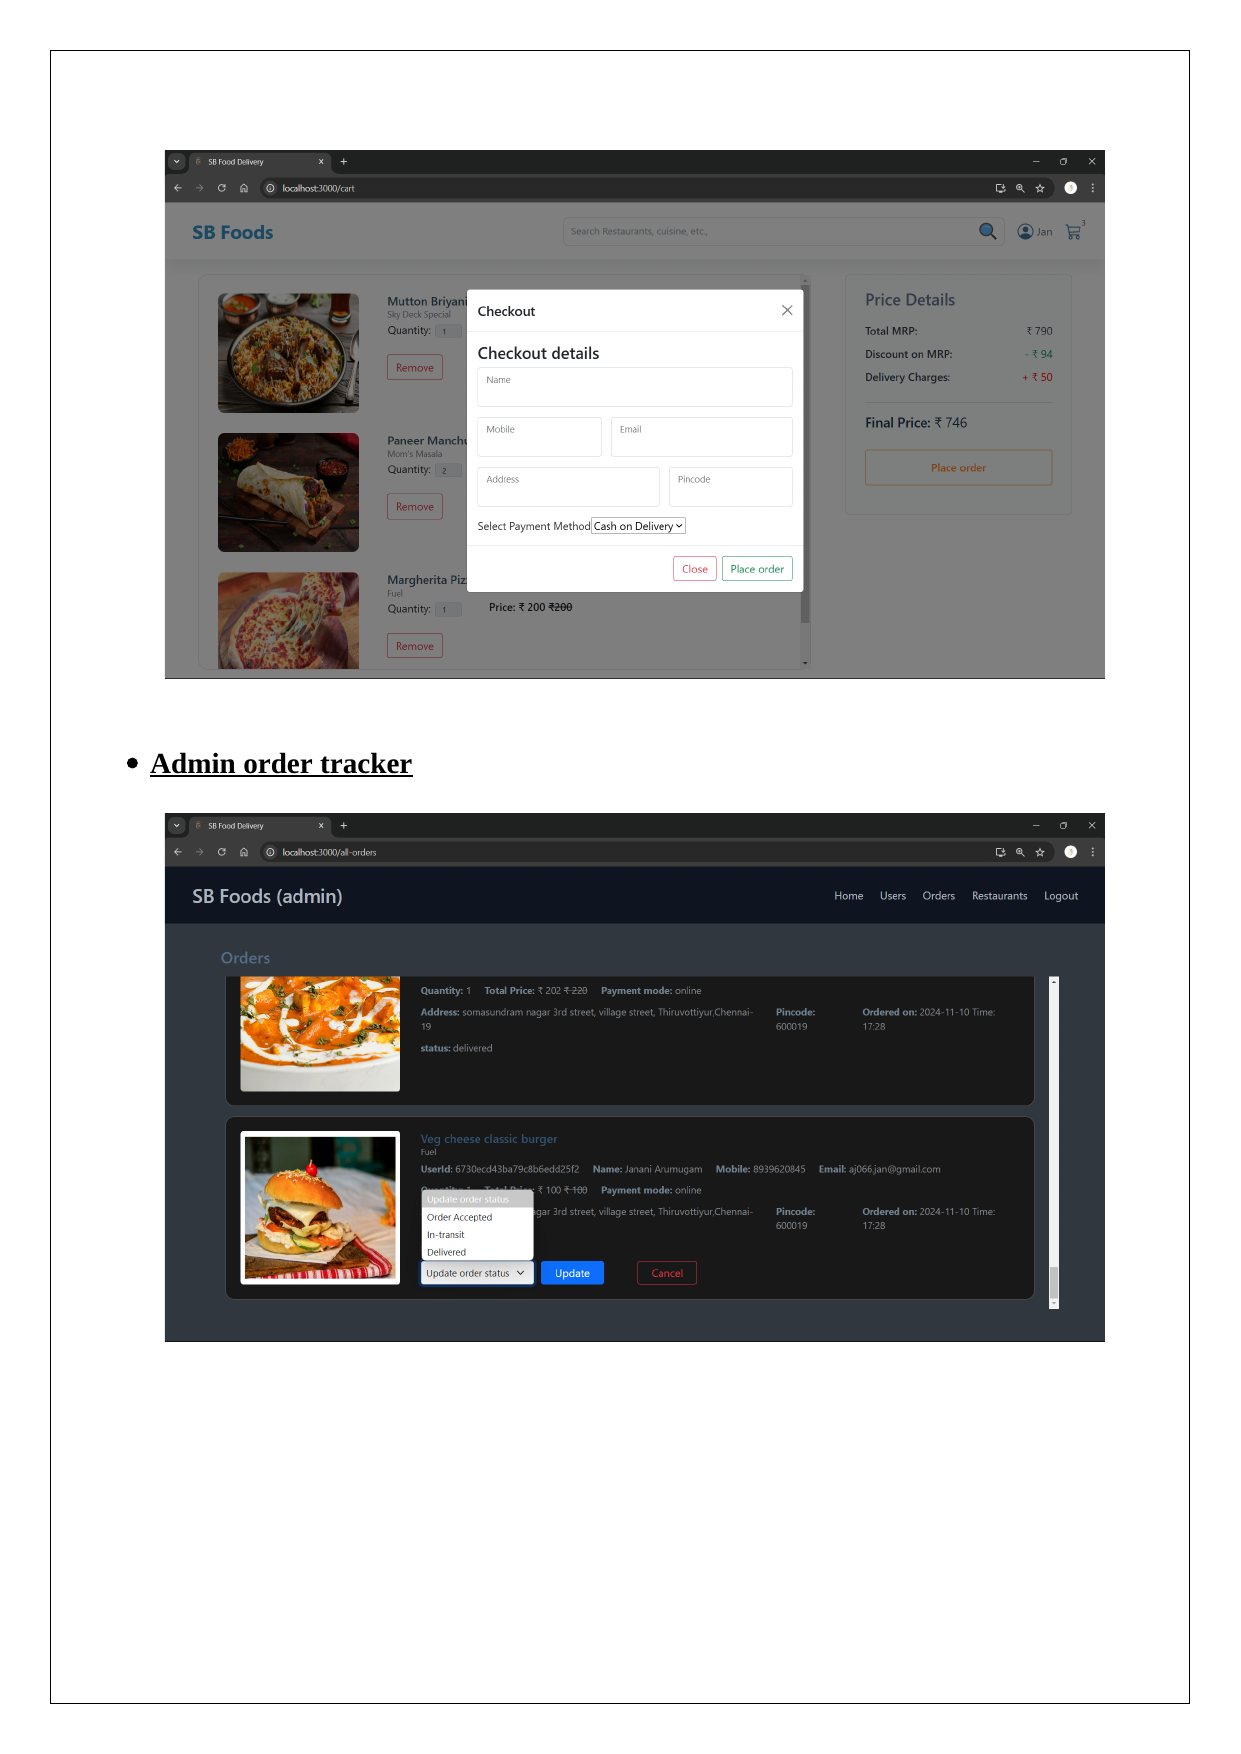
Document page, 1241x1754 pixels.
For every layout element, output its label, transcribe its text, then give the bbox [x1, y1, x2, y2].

picture [164, 813, 1105, 1342]
list Admin order tracker [127, 746, 1090, 779]
picture [164, 150, 1105, 679]
